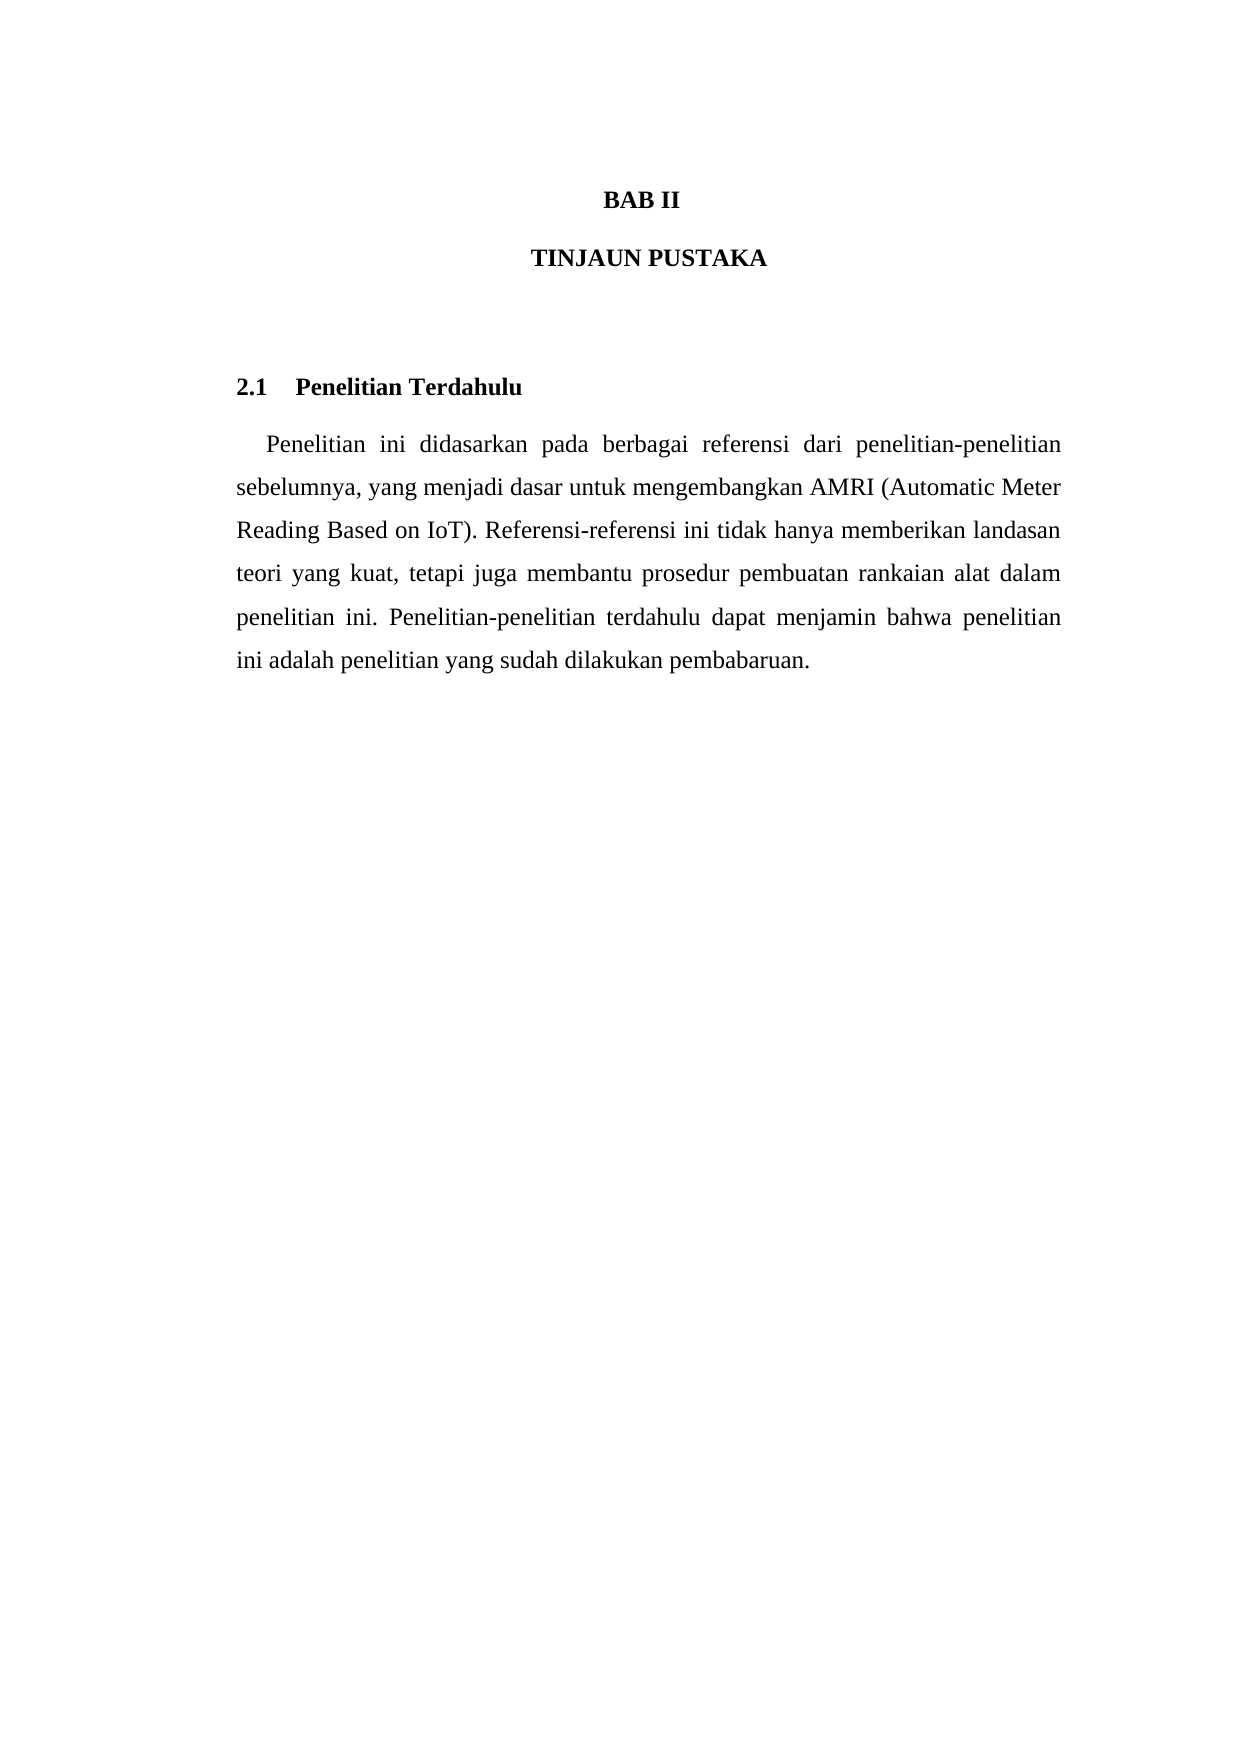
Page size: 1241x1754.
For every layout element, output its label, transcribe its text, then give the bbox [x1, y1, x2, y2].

subtitle BAB II [236, 185, 1047, 214]
text Penelitian ini didasarkan pada berbagai referensi dari penelitian-penelitian sebelumnya, yang menjadi dasar untuk mengembangkan AMRI (Automatic Meter Reading Based on IoT). Referensi-referensi ini tidak hanya memberikan landasan teori yang kuat, tetapi juga membantu prosedur pembuatan rankaian alat dalam penelitian ini. Penelitian-penelitian terdahulu dapat menjamin bahwa penelitian ini adalah penelitian yang sudah dilakukan pembabaruan. [236, 429, 1062, 673]
subtitle Penelitian Terdahulu [236, 372, 1063, 400]
text TINJAUN PUSTAKA [251, 243, 1047, 272]
